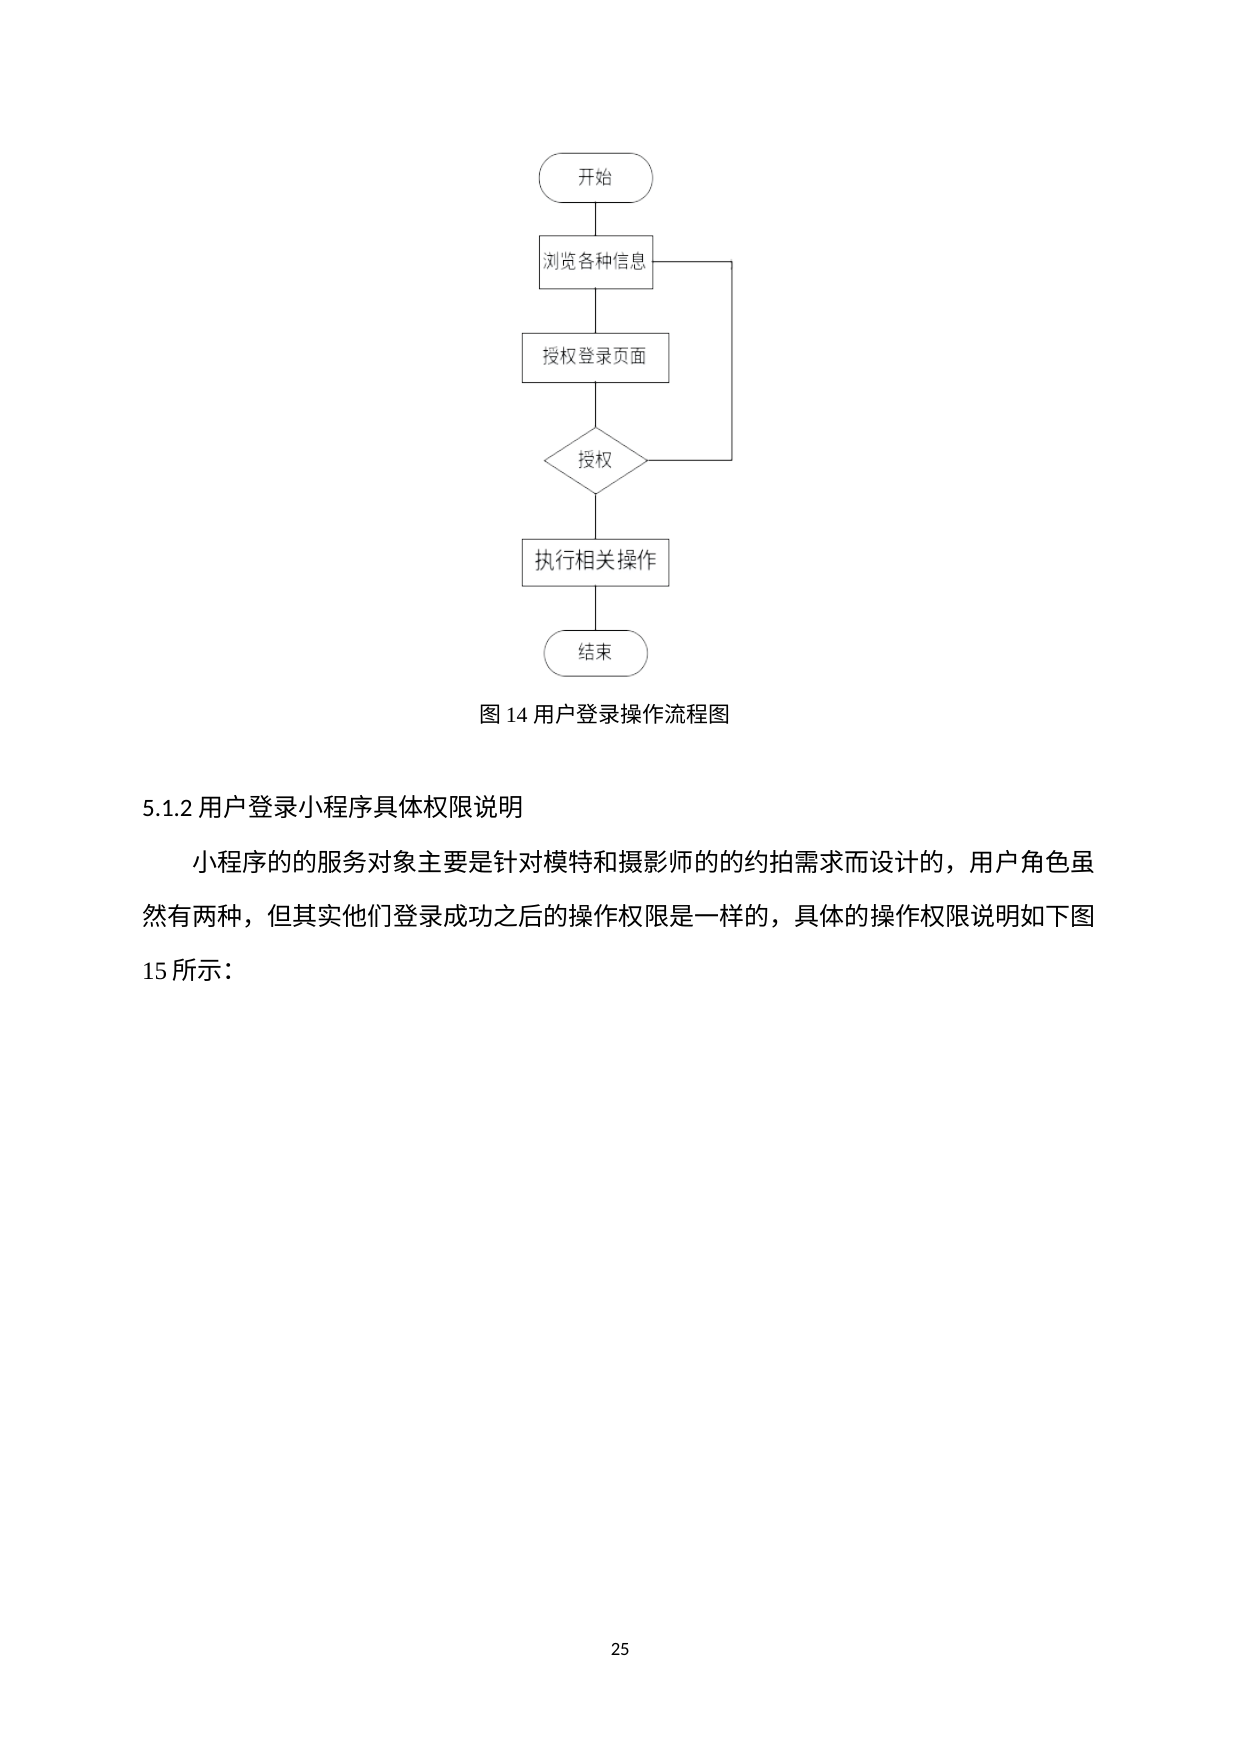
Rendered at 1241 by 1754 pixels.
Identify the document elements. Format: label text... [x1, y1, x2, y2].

text 用户登录小程序具体权限说明 [142, 788, 1098, 824]
text 小程序的的服务对象主要是针对模特和摄影师的的约拍需求而设计的，用户角色虽然有两种，但其实他们登录成功之后的操作权限是一样的，具体的操作权限说明如下图15所示： [142, 842, 1098, 987]
text 图14 用户登录操作流程图 [217, 697, 1098, 729]
